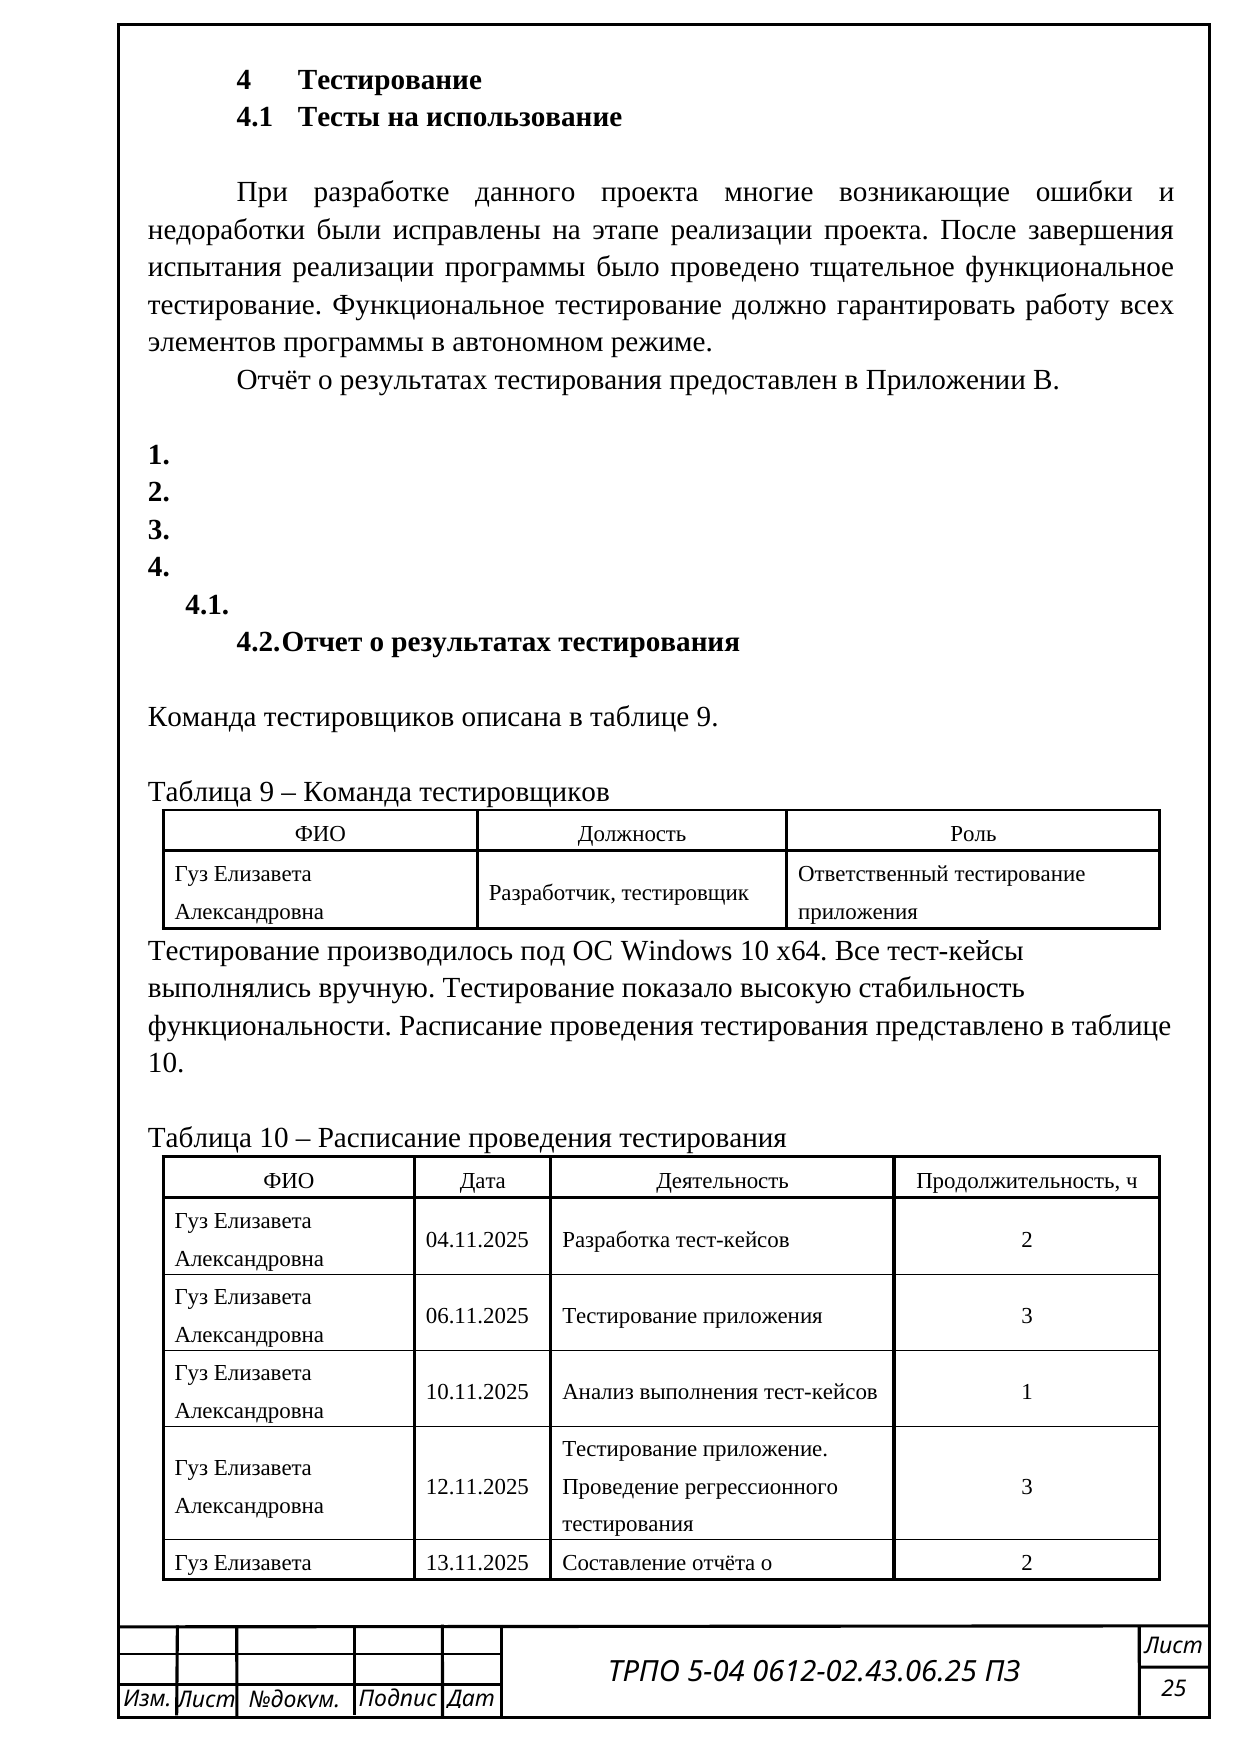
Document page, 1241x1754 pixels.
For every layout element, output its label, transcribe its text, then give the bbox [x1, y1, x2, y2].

text Команда тестировщиков описана в таблице 9. [148, 697, 1175, 734]
table_cell Разработчик, тестировщик [479, 852, 785, 927]
table_cell Гуз Елизавета Александровна [165, 1199, 413, 1274]
table_cell 1 [896, 1351, 1158, 1426]
table_cell Тестирование приложение. Проведение регрессионного тестирования [552, 1427, 892, 1539]
table_header ФИО [165, 811, 476, 849]
list Тесты на использование [148, 97, 1175, 134]
text Тестирование производилось под ОС Windows 10 x64. Все тест-кейсы выполнялись вручную. Тестирование показало высокую стабильность функциональности. Расписание проведения тестирования представлено в таблице 10. [148, 930, 1175, 1080]
table_cell Анализ выполнения тест-кейсов [552, 1351, 892, 1426]
table_cell Разработка тест-кейсов [552, 1199, 892, 1274]
table_cell Ответственный тестирование приложения [788, 852, 1158, 927]
table_cell Тестирование приложения [552, 1275, 892, 1350]
table_header Роль [788, 811, 1158, 849]
table_cell 12.11.2025 [416, 1427, 549, 1539]
list Отчет о результатах тестирования [236, 622, 1175, 659]
table_cell Гуз Елизавета Александровна [165, 1427, 413, 1539]
text Отчёт о результатах тестирования предоставлен в Приложении В. [148, 359, 1175, 397]
text При разработке данного проекта многие возникающие ошибки и недоработки были исправлены на этапе реализации проекта. После завершения испытания реализации программы было проведено тщательное функциональное тестирование. Функциональное тестирование должно гарантировать работу всех элементов программы в автономном режиме. [148, 172, 1175, 359]
table_header Деятельность [552, 1158, 892, 1196]
table_cell 3 [896, 1275, 1158, 1350]
text Таблица 9 – Команда тестировщиков [148, 772, 1175, 809]
table_cell 2 [896, 1199, 1158, 1274]
table_cell 04.11.2025 [416, 1199, 549, 1274]
table_cell 06.11.2025 [416, 1275, 549, 1350]
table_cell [165, 1540, 413, 1578]
table_cell Гуз Елизавета Александровна [165, 852, 476, 927]
table_header Должность [479, 811, 785, 849]
table_cell Гуз Елизавета Александровна [165, 1351, 413, 1426]
table_cell 10.11.2025 [416, 1351, 549, 1426]
table_header ФИО [165, 1158, 413, 1196]
list Тестирование [148, 59, 1175, 97]
table_header Дата [416, 1158, 549, 1196]
table_cell 13.11.2025 [416, 1540, 549, 1578]
table_cell Гуз Елизавета Александровна [165, 1275, 413, 1350]
table_cell 2 [896, 1540, 1158, 1578]
table_header Продолжительность, ч [896, 1158, 1158, 1196]
text Таблица 10 – Расписание проведения тестирования [148, 1117, 1175, 1155]
table_cell 3 [896, 1427, 1158, 1539]
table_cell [552, 1540, 892, 1578]
